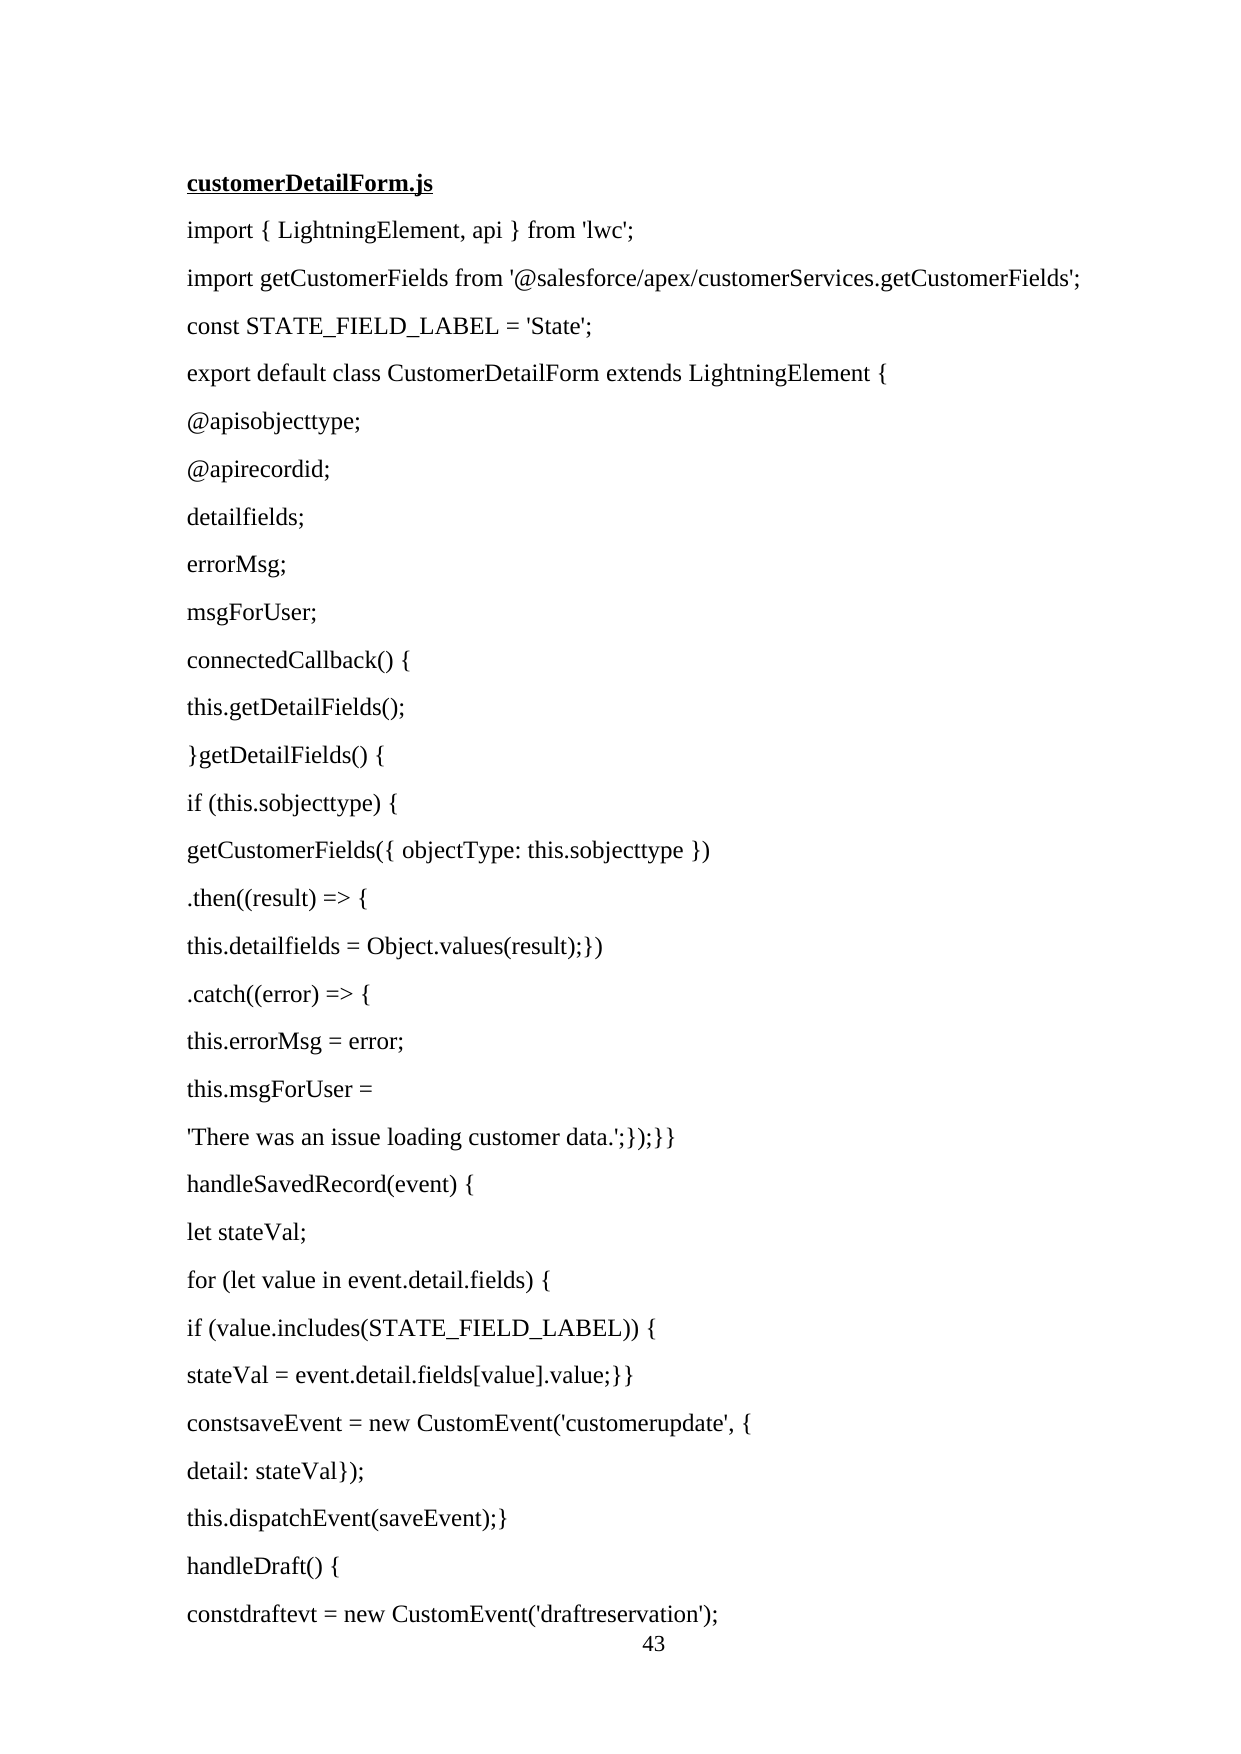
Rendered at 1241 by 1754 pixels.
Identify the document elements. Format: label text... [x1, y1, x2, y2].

text handleDraft() { [187, 1551, 1120, 1580]
text msgForUser; [187, 597, 1120, 626]
text @apirecordid; [187, 454, 1120, 483]
text import { LightningElement, api } from 'lwc'; [187, 215, 1120, 244]
text .then((result) => { [187, 883, 1120, 912]
text this.msgForUser = [187, 1074, 1120, 1103]
text getCustomerFields({ objectType: this.sobjecttype }) [187, 836, 1120, 864]
text connectedCallback() { [187, 645, 1120, 673]
text this.dispatchEvent(saveEvent);} [187, 1503, 1120, 1532]
text .catch((error) => { [187, 979, 1120, 1007]
text this.detailfields = Object.values(result);}) [187, 931, 1120, 960]
text detailfields; [187, 502, 1120, 530]
text let stateVal; [187, 1217, 1120, 1246]
text if (value.includes(STATE_FIELD_LABEL)) { [187, 1313, 1120, 1341]
text import getCustomerFields from '@salesforce/apex/customerServices.getCustomerFields'; [187, 263, 1120, 292]
text customerDetailForm.js [187, 168, 1120, 196]
text }getDetailFields() { [187, 740, 1120, 769]
text 'There was an issue loading customer data.';});}} [187, 1122, 1120, 1151]
text for (let value in event.detail.fields) { [187, 1265, 1120, 1294]
text this.getDetailFields(); [187, 692, 1120, 721]
text errorMsg; [187, 549, 1120, 578]
text const STATE_FIELD_LABEL = 'State'; [187, 311, 1120, 339]
text @apisobjecttype; [187, 406, 1120, 435]
text detail: stateVal}); [187, 1456, 1120, 1484]
text stateVal = event.detail.fields[value].value;}} [187, 1360, 1120, 1389]
text this.errorMsg = error; [187, 1026, 1120, 1055]
text constsaveEvent = new CustomEvent('customerupdate', { [187, 1408, 1120, 1437]
text if (this.sobjecttype) { [187, 788, 1120, 817]
text export default class CustomerDetailForm extends LightningElement { [187, 358, 1120, 387]
text constdraftevt = new CustomEvent('draftreservation'); [187, 1599, 1120, 1628]
text handleSavedRecord(event) { [187, 1169, 1120, 1198]
